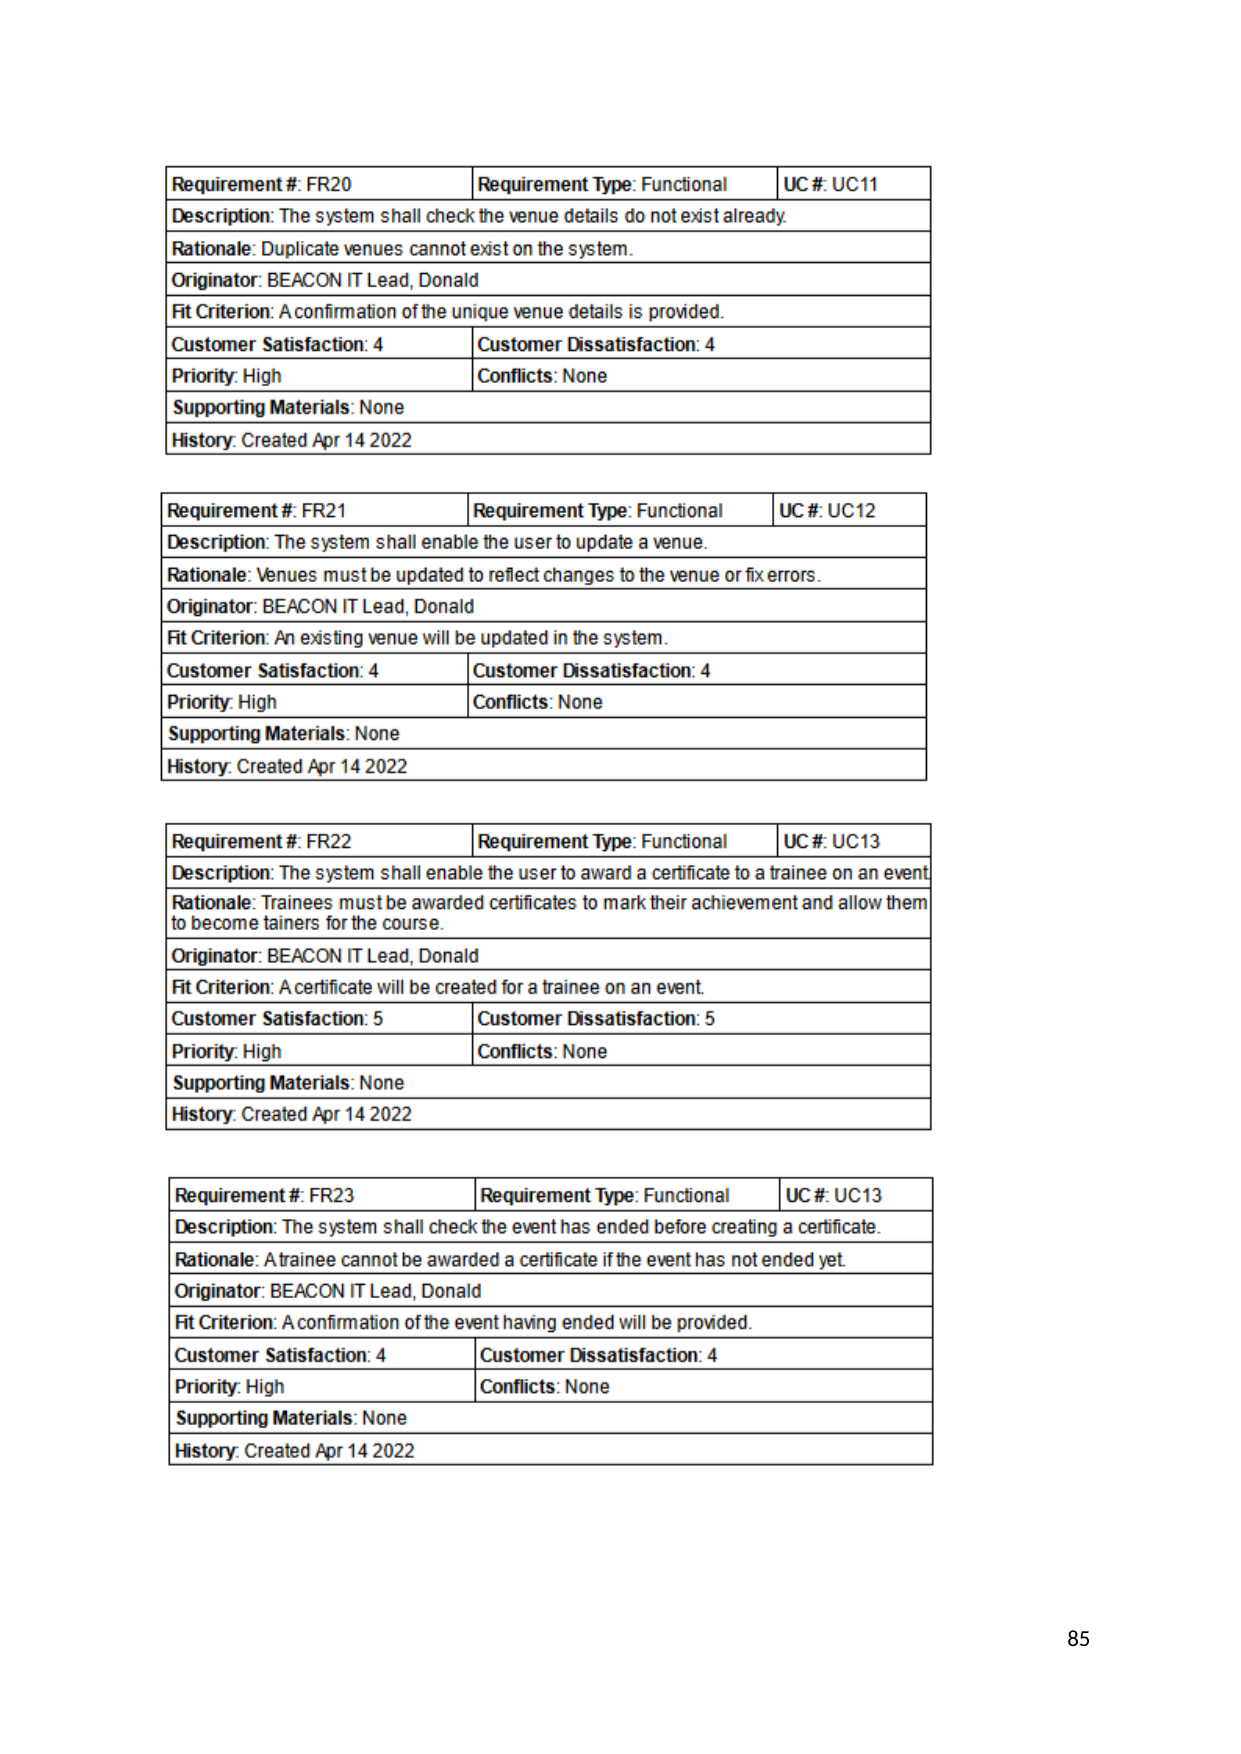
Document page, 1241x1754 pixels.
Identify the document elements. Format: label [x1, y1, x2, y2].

picture [150, 1157, 951, 1483]
picture [150, 150, 949, 474]
picture [150, 803, 946, 1151]
picture [150, 480, 939, 797]
